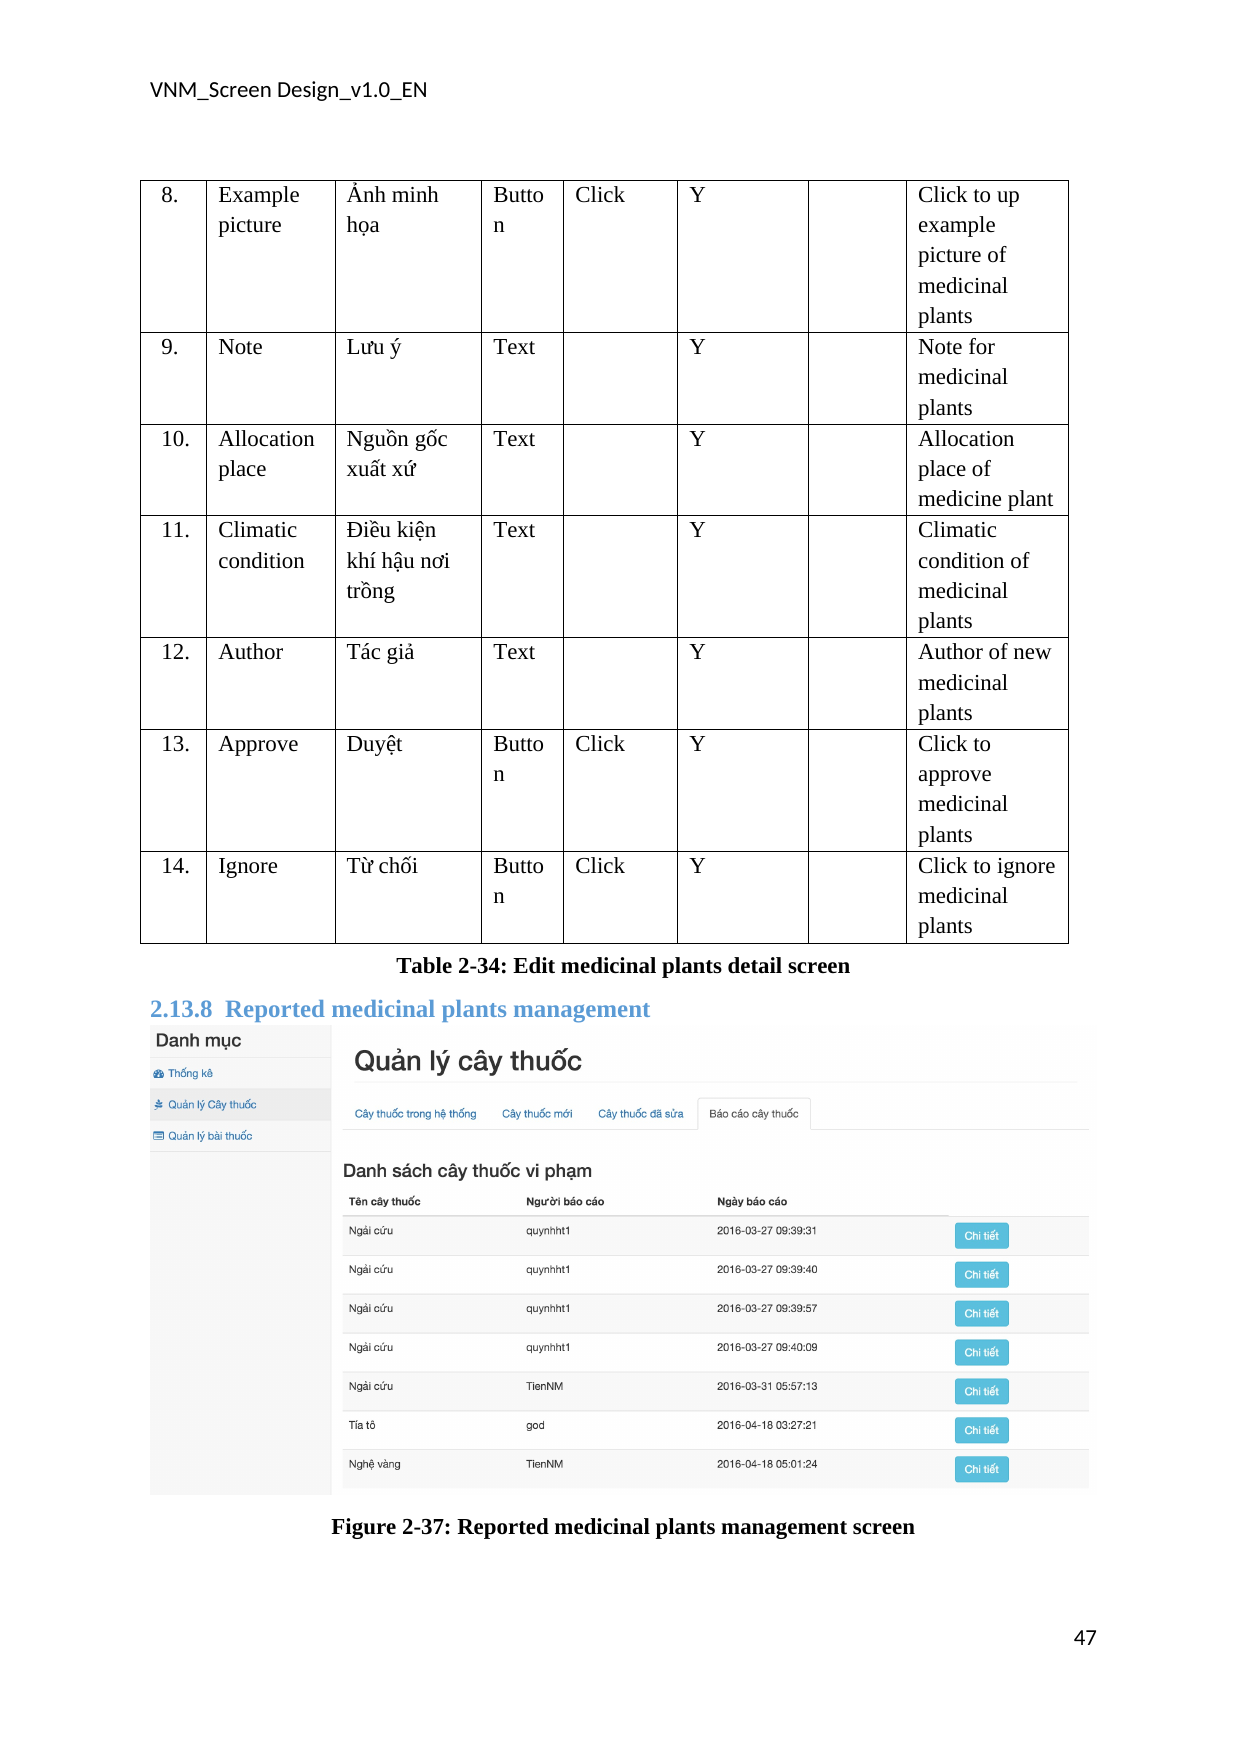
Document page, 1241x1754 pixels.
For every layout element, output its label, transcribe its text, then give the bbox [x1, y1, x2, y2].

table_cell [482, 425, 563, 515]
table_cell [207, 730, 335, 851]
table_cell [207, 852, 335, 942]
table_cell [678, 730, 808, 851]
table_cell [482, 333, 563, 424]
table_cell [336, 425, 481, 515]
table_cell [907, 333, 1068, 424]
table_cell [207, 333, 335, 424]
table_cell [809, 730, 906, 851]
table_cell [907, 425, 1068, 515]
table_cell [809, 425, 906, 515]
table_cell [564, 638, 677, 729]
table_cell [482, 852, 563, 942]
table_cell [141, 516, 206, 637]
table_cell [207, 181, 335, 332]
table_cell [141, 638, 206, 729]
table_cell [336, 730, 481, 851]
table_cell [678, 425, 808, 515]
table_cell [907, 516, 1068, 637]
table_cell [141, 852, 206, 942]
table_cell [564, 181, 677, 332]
picture [150, 1025, 1097, 1495]
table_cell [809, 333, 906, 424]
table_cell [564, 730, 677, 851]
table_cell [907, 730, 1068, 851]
subtitle Reported medicinal plants management [150, 994, 1097, 1023]
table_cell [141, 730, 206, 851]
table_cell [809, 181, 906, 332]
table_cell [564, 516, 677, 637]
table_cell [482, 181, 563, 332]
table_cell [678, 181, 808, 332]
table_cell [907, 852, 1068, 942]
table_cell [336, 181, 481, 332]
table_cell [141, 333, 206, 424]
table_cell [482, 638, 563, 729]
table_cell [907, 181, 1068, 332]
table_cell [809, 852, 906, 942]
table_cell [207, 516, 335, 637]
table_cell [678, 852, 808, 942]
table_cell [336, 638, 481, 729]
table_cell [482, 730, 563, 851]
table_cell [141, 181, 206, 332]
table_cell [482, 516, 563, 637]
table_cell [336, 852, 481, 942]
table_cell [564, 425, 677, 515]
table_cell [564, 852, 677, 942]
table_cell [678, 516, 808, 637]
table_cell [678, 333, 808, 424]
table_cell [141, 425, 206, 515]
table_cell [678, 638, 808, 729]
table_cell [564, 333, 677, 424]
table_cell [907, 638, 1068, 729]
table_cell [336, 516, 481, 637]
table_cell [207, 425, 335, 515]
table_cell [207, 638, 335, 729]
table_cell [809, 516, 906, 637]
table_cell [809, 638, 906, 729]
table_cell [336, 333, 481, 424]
